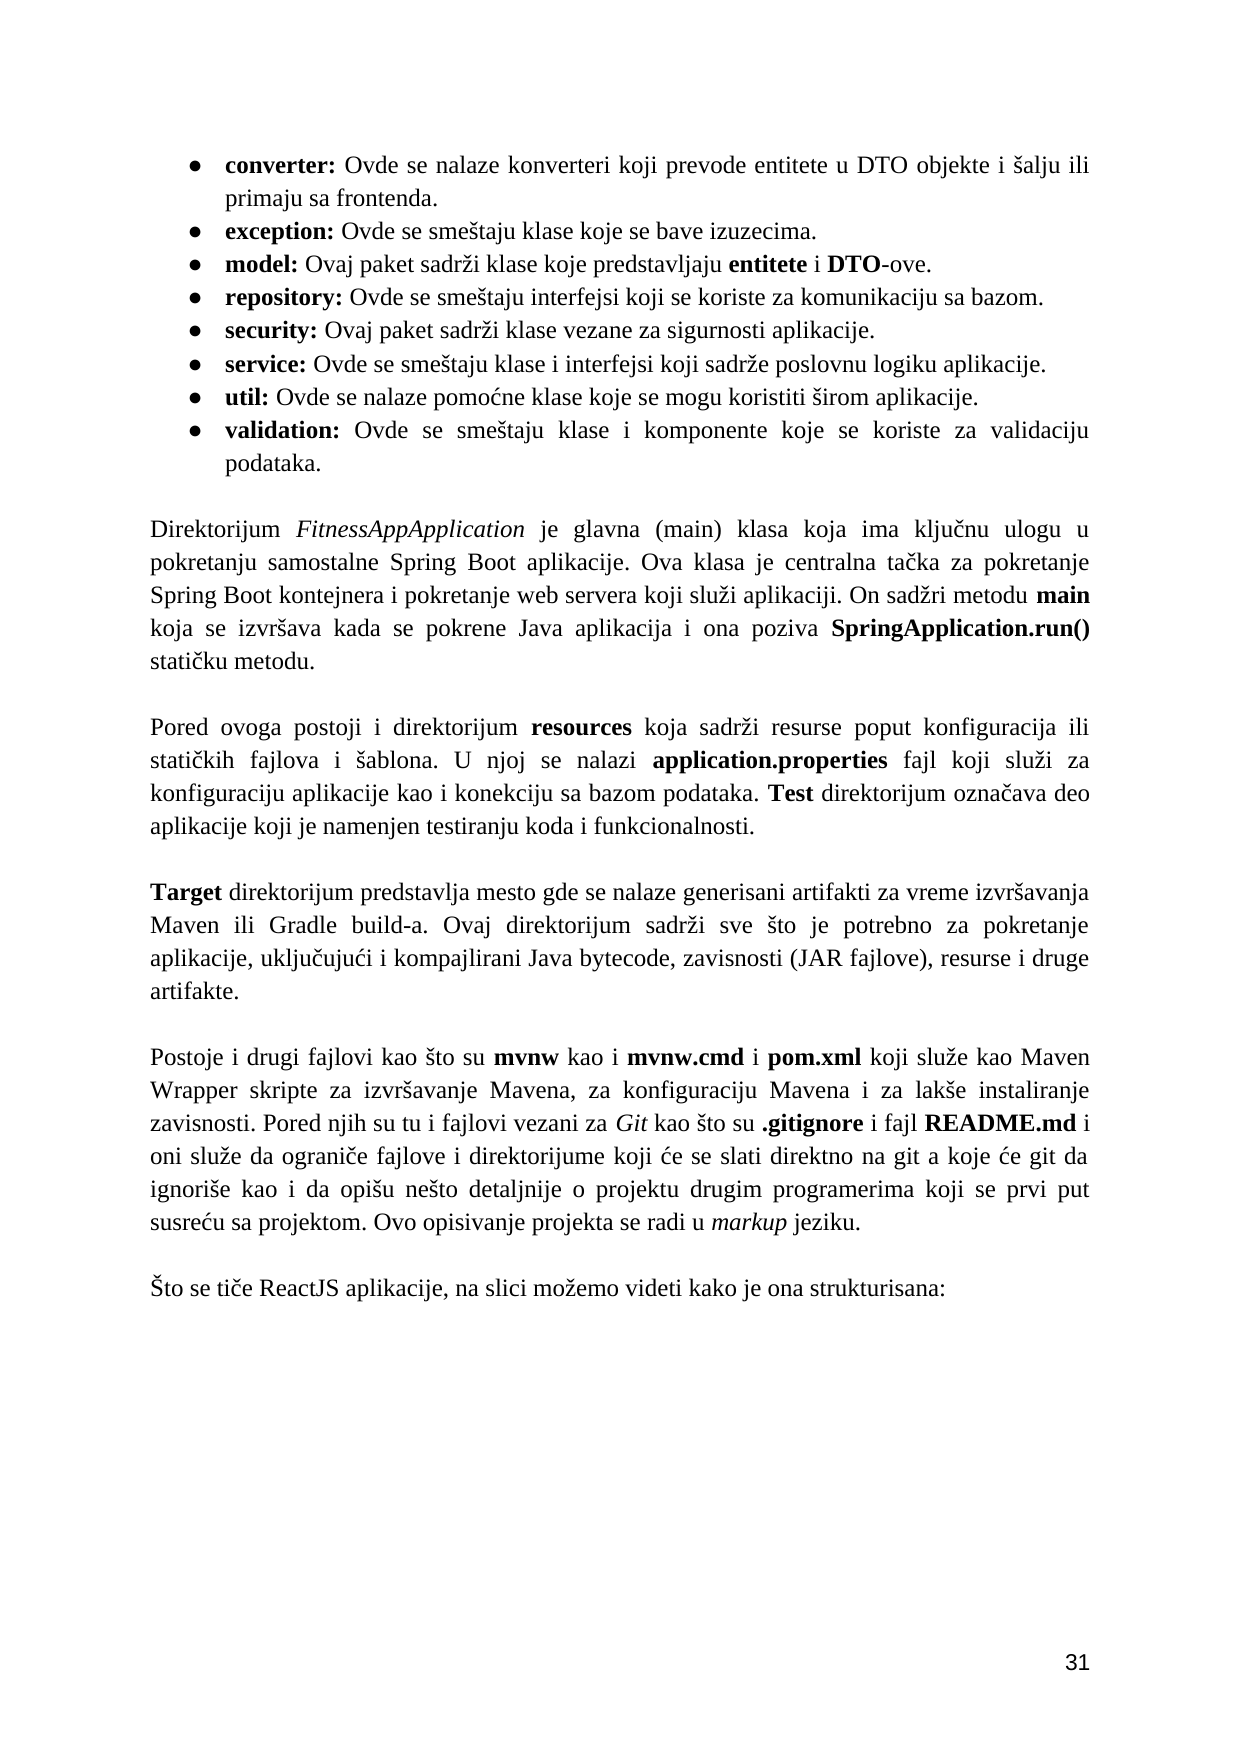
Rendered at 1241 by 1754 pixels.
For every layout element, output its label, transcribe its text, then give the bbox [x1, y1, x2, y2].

list converter: Ovde se nalaze konverteri koji prevode entitete u DTO objekte i šalju ili primaju sa frontenda. [187, 150, 1090, 212]
list security: Ovaj paket sadrži klase vezane za sigurnosti aplikacije. [187, 316, 1090, 344]
list model: Ovaj paket sadrži klase koje predstavljaju entitete i DTO-ove. [187, 249, 1090, 278]
list service: Ovde se smeštaju klase i interfejsi koji sadrže poslovnu logiku aplikacije. [187, 349, 1090, 377]
text Što se tiče ReactJS aplikacije, na slici možemo videti kako je ona strukturisana: [150, 1273, 1090, 1302]
list exception: Ovde se smeštaju klase koje se bave izuzecima. [187, 216, 1090, 245]
text Postoje i drugi fajlovi kao što su mvnw kao i mvnw.cmd i pom.xml koji služe kao Maven Wrapper skripte za izvršavanje Mavena, za konfiguraciju Mavena i za lakše instaliranje zavisnosti. Pored njih su tu i fajlovi vezani za Git kao što su .gitignore i fajl README.md i oni služe da ograniče fajlove i direktorijume koji će se slati direktno na git a koje će git da ignoriše kao i da opišu nešto detaljnije o projektu drugim programerima koji se prvi put susreću sa projektom. Ovo opisivanje projekta se radi u markup jeziku. [150, 1042, 1090, 1236]
text Direktorijum FitnessAppApplication je glavna (main) klasa koja ima ključnu ulogu u pokretanju samostalne Spring Boot aplikacije. Ova klasa je centralna tačka za pokretanje Spring Boot kontejnera i pokretanje web servera koji služi aplikaciji. On sadžri metodu main koja se izvršava kada se pokrene Java aplikacija i ona poziva SpringApplication.run() statičku metodu. [150, 514, 1090, 675]
list util: Ovde se nalaze pomoćne klase koje se mogu koristiti širom aplikacije. [187, 382, 1090, 411]
text Target direktorijum predstavlja mesto gde se nalaze generisani artifakti za vreme izvršavanja Maven ili Gradle build-a. Ovaj direktorijum sadrži sve što je potrebno za pokretanje aplikacije, uključujući i kompajlirani Java bytecode, zavisnosti (JAR fajlove), resurse i druge artifakte. [150, 877, 1090, 1005]
list validation: Ovde se smeštaju klase i komponente koje se koriste za validaciju podataka. [187, 415, 1090, 477]
text Pored ovoga postoji i direktorijum resources koja sadrži resurse poput konfiguracija ili statičkih fajlova i šablona. U njoj se nalazi application.properties fajl koji služi za konfiguraciju aplikacije kao i konekciju sa bazom podataka. Test direktorijum označava deo aplikacije koji je namenjen testiranju koda i funkcionalnosti. [150, 712, 1090, 840]
list repository: Ovde se smeštaju interfejsi koji se koriste za komunikaciju sa bazom. [187, 282, 1090, 311]
